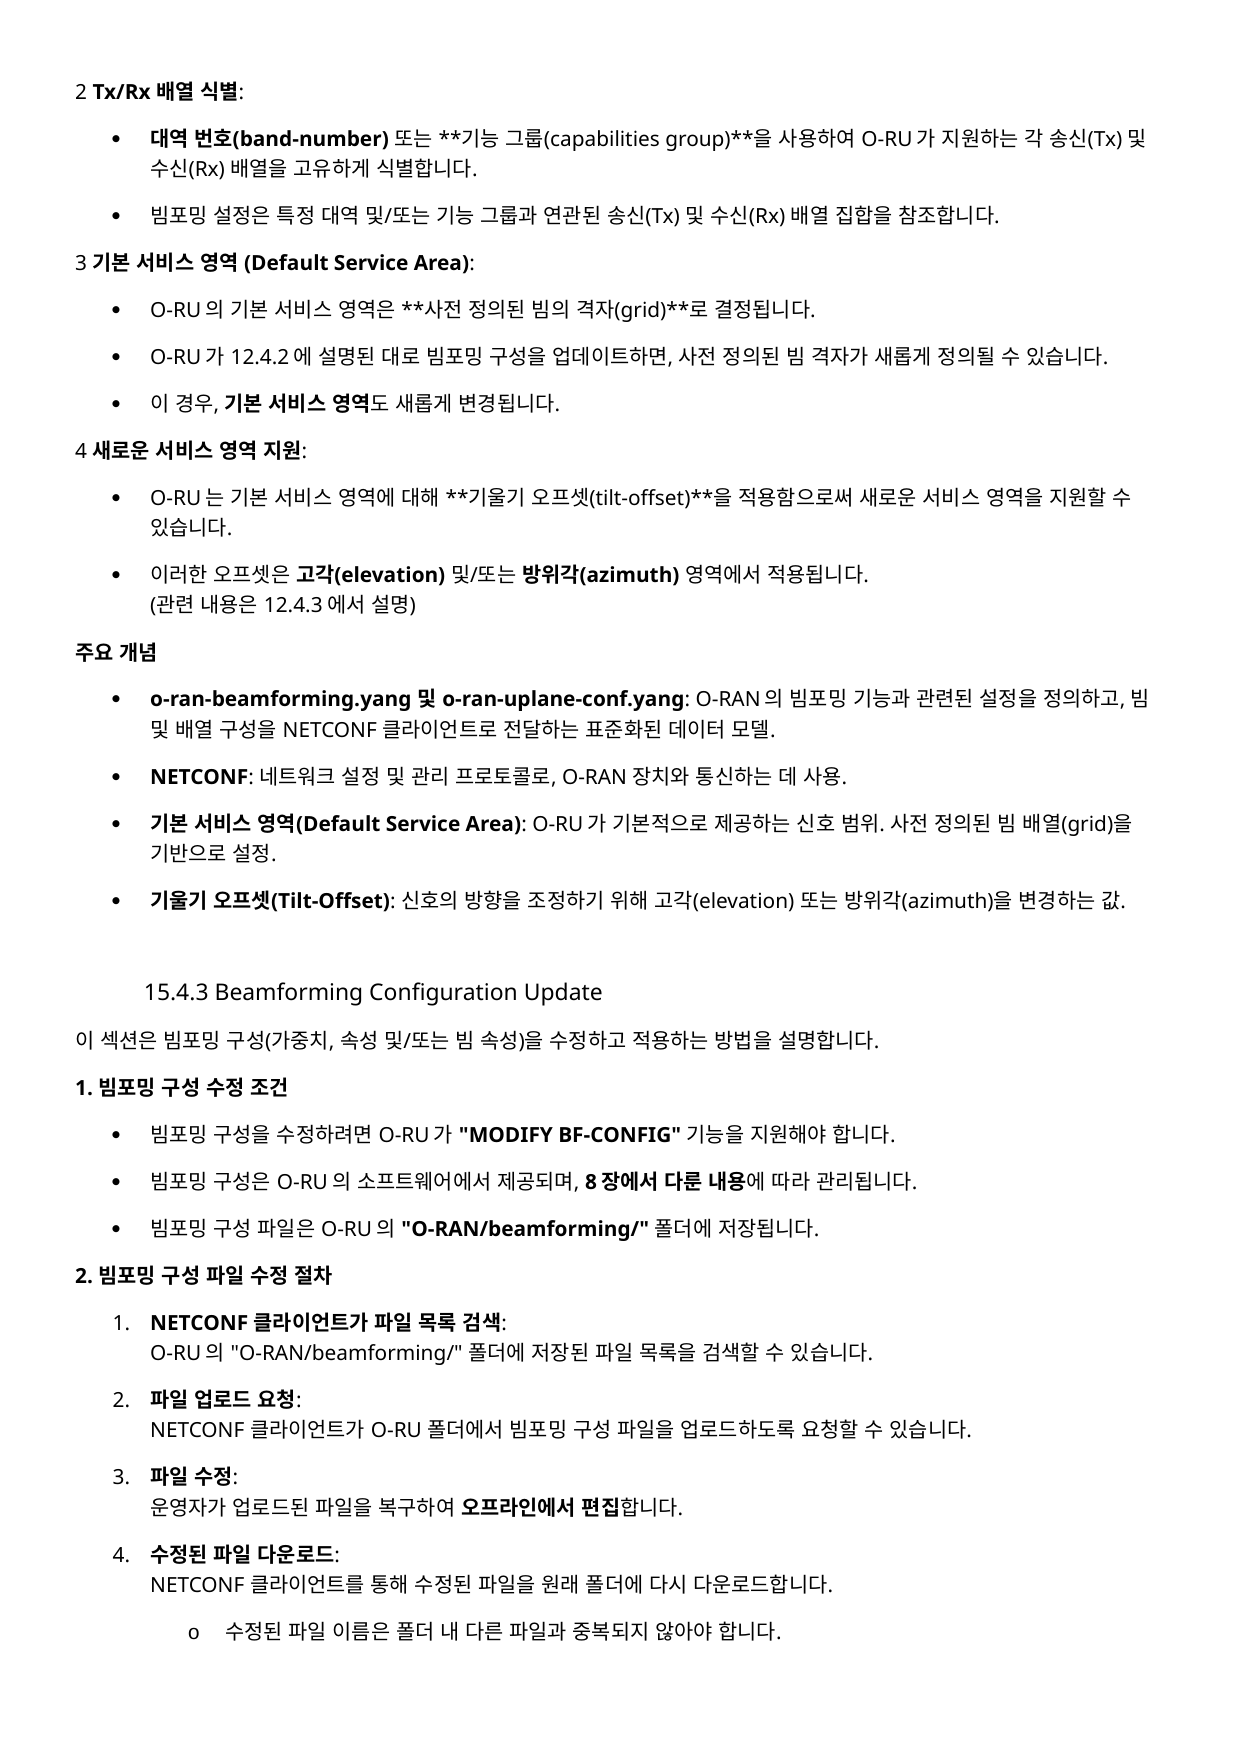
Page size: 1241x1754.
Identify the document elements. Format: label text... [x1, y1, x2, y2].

text 4 새로운 서비스 영역 지원: [75, 434, 1165, 464]
list 기울기 오프셋(Tilt-Offset): 신호의 방향을 조정하기 위해 고각(elevation) 또는 방위각(azimuth)을 변경하는 값. [112, 884, 1165, 914]
list o-ran-beamforming.yang 및 o-ran-uplane-conf.yang: O-RAN의 빔포밍 기능과 관련된 설정을 정의하고, 빔 및 배열 구성을 NETCONF 클라이언트로 전달하는 표준화된 데이터 모델. [112, 683, 1165, 743]
list 파일 업로드 요청: NETCONF 클라이언트가 O-RU 폴더에서 빔포밍 구성 파일을 업로드하도록 요청할 수 있습니다. [112, 1383, 1165, 1444]
list NETCONF: 네트워크 설정 및 관리 프로토콜로, O-RAN 장치와 통신하는 데 사용. [112, 760, 1165, 790]
subtitle 15.4.3 Beamforming Configuration Update [144, 976, 1165, 1007]
text 주요 개념 [75, 636, 1165, 666]
list 빔포밍 구성은 O-RU의 소프트웨어에서 제공되며, 8장에서 다룬 내용에 따라 관리됩니다. [112, 1165, 1165, 1195]
list 빔포밍 구성 파일은 O-RU의 "O-RAN/beamforming/" 폴더에 저장됩니다. [112, 1212, 1165, 1242]
list 수정된 파일 다운로드: NETCONF 클라이언트를 통해 수정된 파일을 원래 폴더에 다시 다운로드합니다. [112, 1538, 1165, 1598]
list 대역 번호(band-number) 또는 **기능 그룹(capabilities group)**을 사용하여 O-RU가 지원하는 각 송신(Tx) 및 수신(Rx) 배열을 고유하게 식별합니다. [112, 122, 1165, 183]
text 1. 빔포밍 구성 수정 조건 [75, 1071, 1165, 1101]
list 이 경우, 기본 서비스 영역도 새롭게 변경됩니다. [112, 387, 1165, 417]
list O-RU는 기본 서비스 영역에 대해 **기울기 오프셋(tilt-offset)**을 적용함으로써 새로운 서비스 영역을 지원할 수 있습니다. [112, 481, 1165, 542]
text 3 기본 서비스 영역 (Default Service Area): [75, 246, 1165, 277]
text 2. 빔포밍 구성 파일 수정 절차 [75, 1259, 1165, 1289]
list 기본 서비스 영역(Default Service Area): O-RU가 기본적으로 제공하는 신호 범위. 사전 정의된 빔 배열(grid)을 기반으로 설정. [112, 807, 1165, 867]
list NETCONF 클라이언트가 파일 목록 검색: O-RU의 "O-RAN/beamforming/" 폴더에 저장된 파일 목록을 검색할 수 있습니다. [112, 1306, 1165, 1367]
list 빔포밍 설정은 특정 대역 및/또는 기능 그룹과 연관된 송신(Tx) 및 수신(Rx) 배열 집합을 참조합니다. [112, 199, 1165, 229]
list 수정된 파일 이름은 폴더 내 다른 파일과 중복되지 않아야 합니다. [187, 1615, 1165, 1646]
list O-RU의 기본 서비스 영역은 **사전 정의된 빔의 격자(grid)**로 결정됩니다. [112, 293, 1165, 323]
text 2 Tx/Rx 배열 식별: [75, 75, 1165, 105]
list 이러한 오프셋은 고각(elevation) 및/또는 방위각(azimuth) 영역에서 적용됩니다. (관련 내용은 12.4.3에서 설명) [112, 558, 1165, 619]
text 이 섹션은 빔포밍 구성(가중치, 속성 및/또는 빔 속성)을 수정하고 적용하는 방법을 설명합니다. [75, 1024, 1165, 1054]
list 파일 수정: 운영자가 업로드된 파일을 복구하여 오프라인에서 편집합니다. [112, 1461, 1165, 1521]
list 빔포밍 구성을 수정하려면 O-RU가 "MODIFY BF-CONFIG" 기능을 지원해야 합니다. [112, 1118, 1165, 1148]
list O-RU가 12.4.2에 설명된 대로 빔포밍 구성을 업데이트하면, 사전 정의된 빔 격자가 새롭게 정의될 수 있습니다. [112, 340, 1165, 371]
